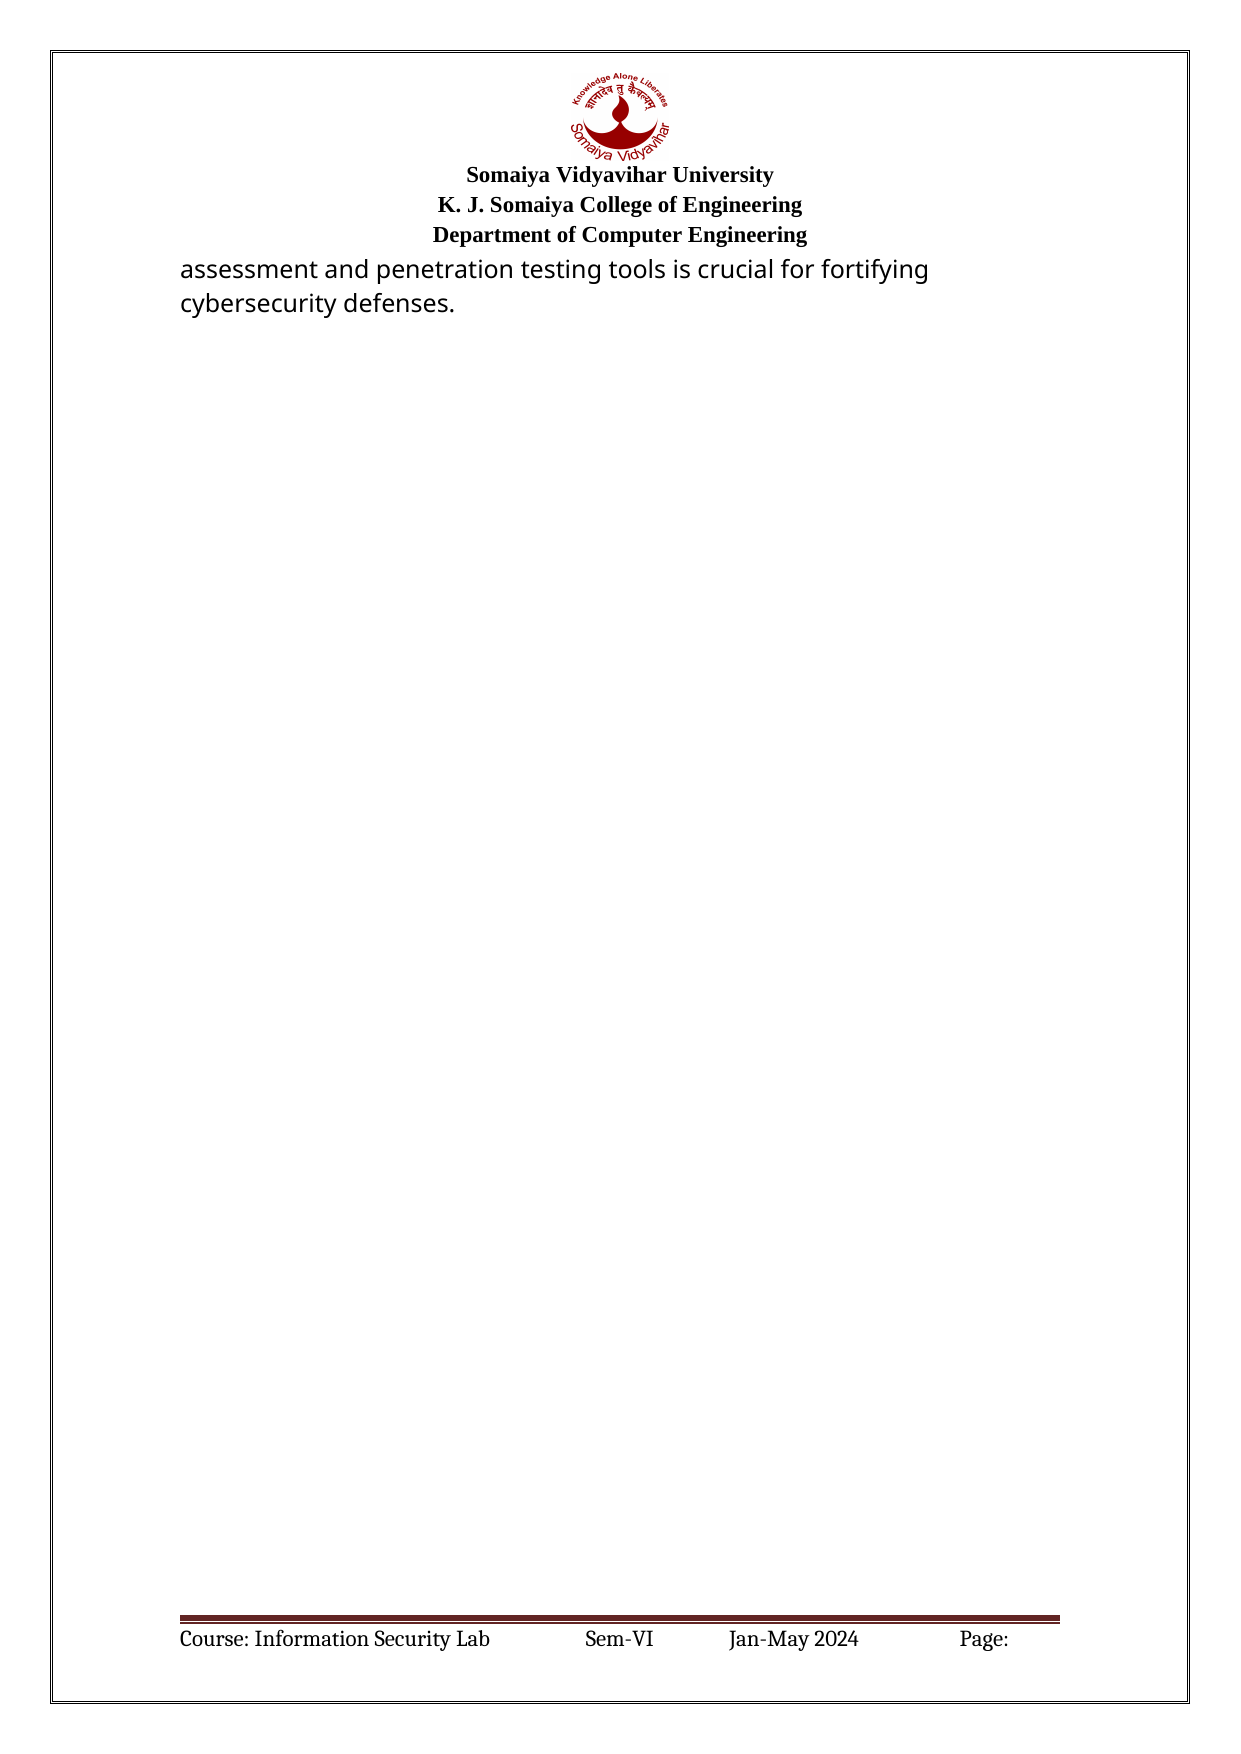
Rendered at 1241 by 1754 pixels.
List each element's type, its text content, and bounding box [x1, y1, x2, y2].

picture [571, 73, 669, 161]
